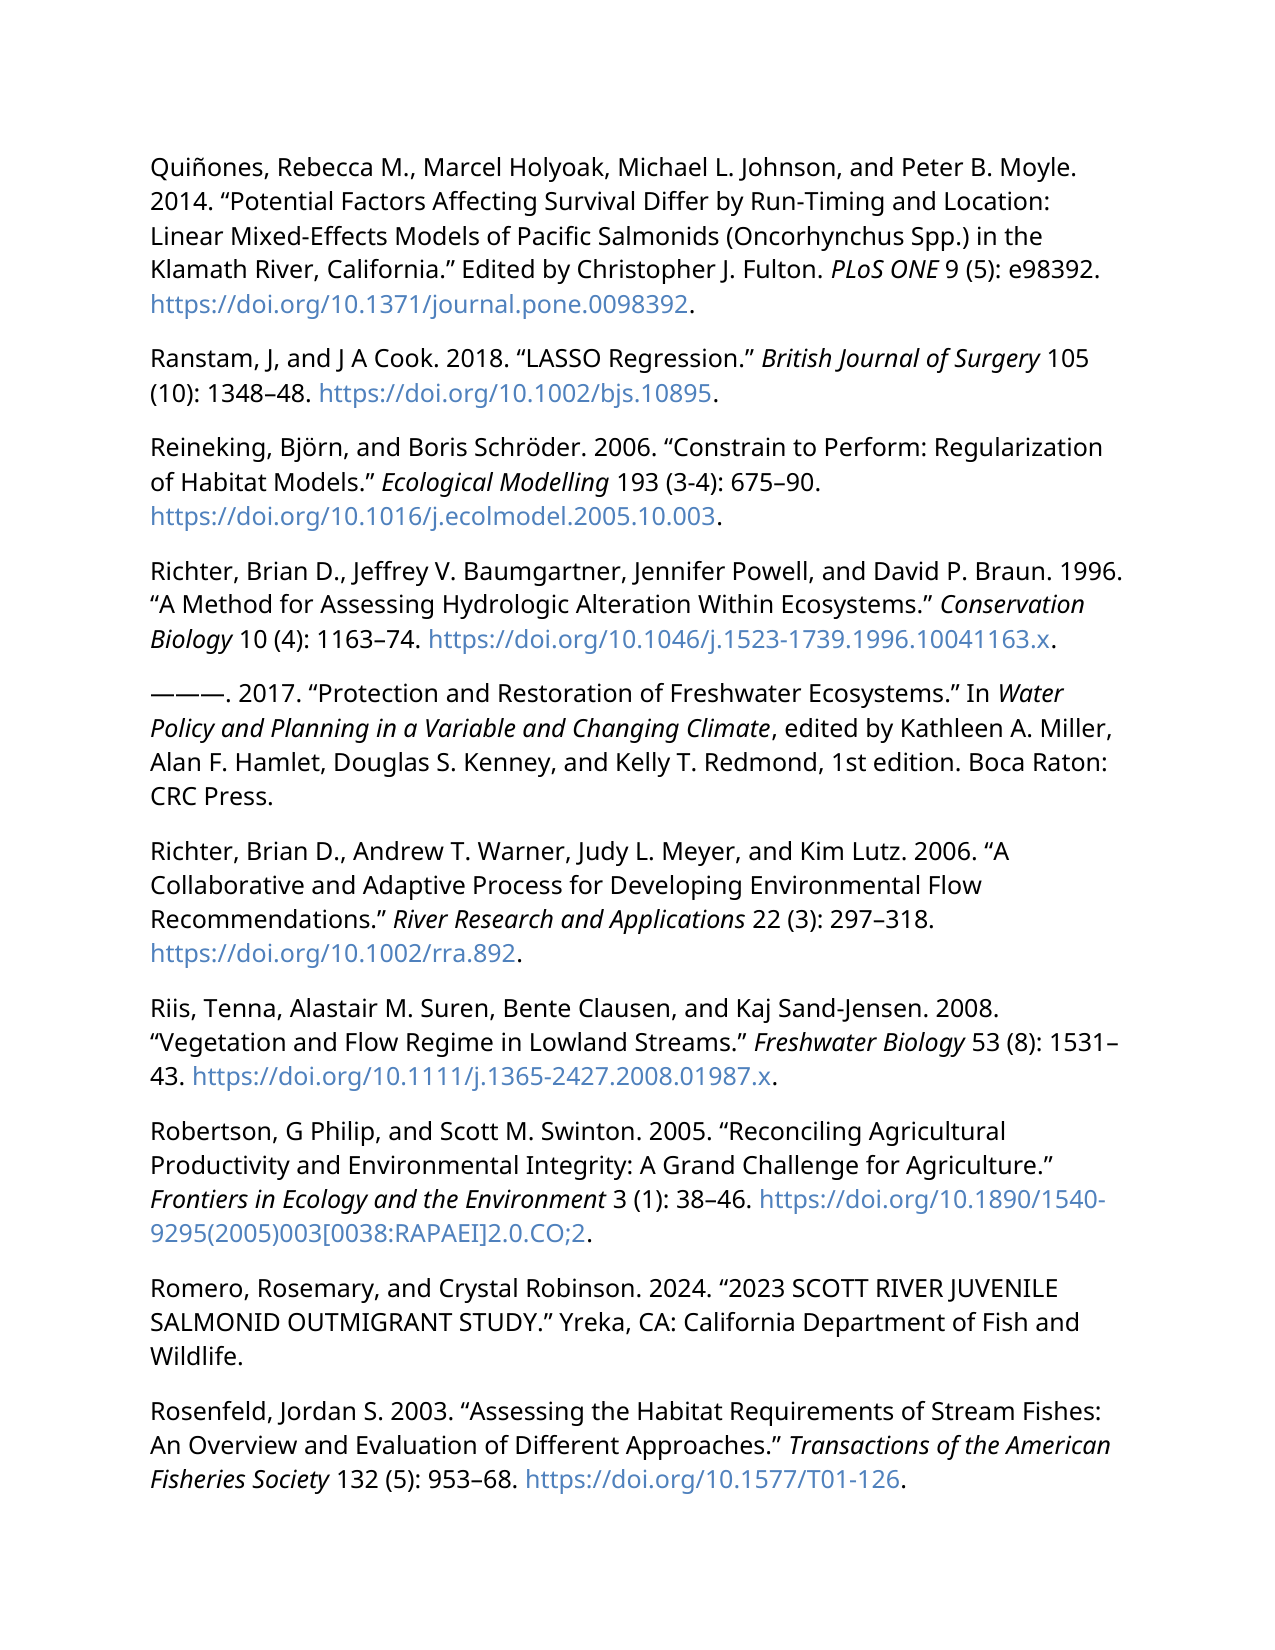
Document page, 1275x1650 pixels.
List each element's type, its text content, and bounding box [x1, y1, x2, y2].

text Ranstam, J, and J A Cook. 2018. “LASSO Regression.” British Journal of Surgery 105 (10): 1348–48. https://doi.org/10.1002/bjs.10895. [150, 341, 1125, 409]
text Rosenfeld, Jordan S. 2003. “Assessing the Habitat Requirements of Stream Fishes: An Overview and Evaluation of Different Approaches.” Transactions of the American Fisheries Society 132 (5): 953–68. https://doi.org/10.1577/T01-126. [150, 1393, 1125, 1496]
text Reineking, Björn, and Boris Schröder. 2006. “Constrain to Perform: Regularization of Habitat Models.” Ecological Modelling 193 (3-4): 675–90. https://doi.org/10.1016/j.ecolmodel.2005.10.003. [150, 430, 1125, 532]
text Robertson, G Philip, and Scott M. Swinton. 2005. “Reconciling Agricultural Productivity and Environmental Integrity: A Grand Challenge for Agriculture.” Frontiers in Ecology and the Environment 3 (1): 38–46. https://doi.org/10.1890/1540-9295(2005)003[0038:RAPAEI]2.0.CO;2. [150, 1113, 1125, 1249]
text Quiñones, Rebecca M., Marcel Holyoak, Michael L. Johnson, and Peter B. Moyle. 2014. “Potential Factors Affecting Survival Differ by Run-Timing and Location: Linear Mixed-Effects Models of Pacific Salmonids (Oncorhynchus Spp.) in the Klamath River, California.” Edited by Christopher J. Fulton. PLoS ONE 9 (5): e98392. https://doi.org/10.1371/journal.pone.0098392. [150, 150, 1125, 320]
text Romero, Rosemary, and Crystal Robinson. 2024. “2023 SCOTT RIVER JUVENILE SALMONID OUTMIGRANT STUDY.” Yreka, CA: California Department of Fish and Wildlife. [150, 1270, 1125, 1373]
text Richter, Brian D., Jeffrey V. Baumgartner, Jennifer Powell, and David P. Braun. 1996. “A Method for Assessing Hydrologic Alteration Within Ecosystems.” Conservation Biology 10 (4): 1163–74. https://doi.org/10.1046/j.1523-1739.1996.10041163.x. [150, 553, 1125, 655]
text Richter, Brian D., Andrew T. Warner, Judy L. Meyer, and Kim Lutz. 2006. “A Collaborative and Adaptive Process for Developing Environmental Flow Recommendations.” River Research and Applications 22 (3): 297–318. https://doi.org/10.1002/rra.892. [150, 833, 1125, 969]
text Riis, Tenna, Alastair M. Suren, Bente Clausen, and Kaj Sand-Jensen. 2008. “Vegetation and Flow Regime in Lowland Streams.” Freshwater Biology 53 (8): 1531–43. https://doi.org/10.1111/j.1365-2427.2008.01987.x. [150, 990, 1125, 1092]
text ———. 2017. “Protection and Restoration of Freshwater Ecosystems.” In Water Policy and Planning in a Variable and Changing Climate, edited by Kathleen A. Miller, Alan F. Hamlet, Douglas S. Kenney, and Kelly T. Redmond, 1st edition. Boca Raton: CRC Press. [150, 676, 1125, 812]
